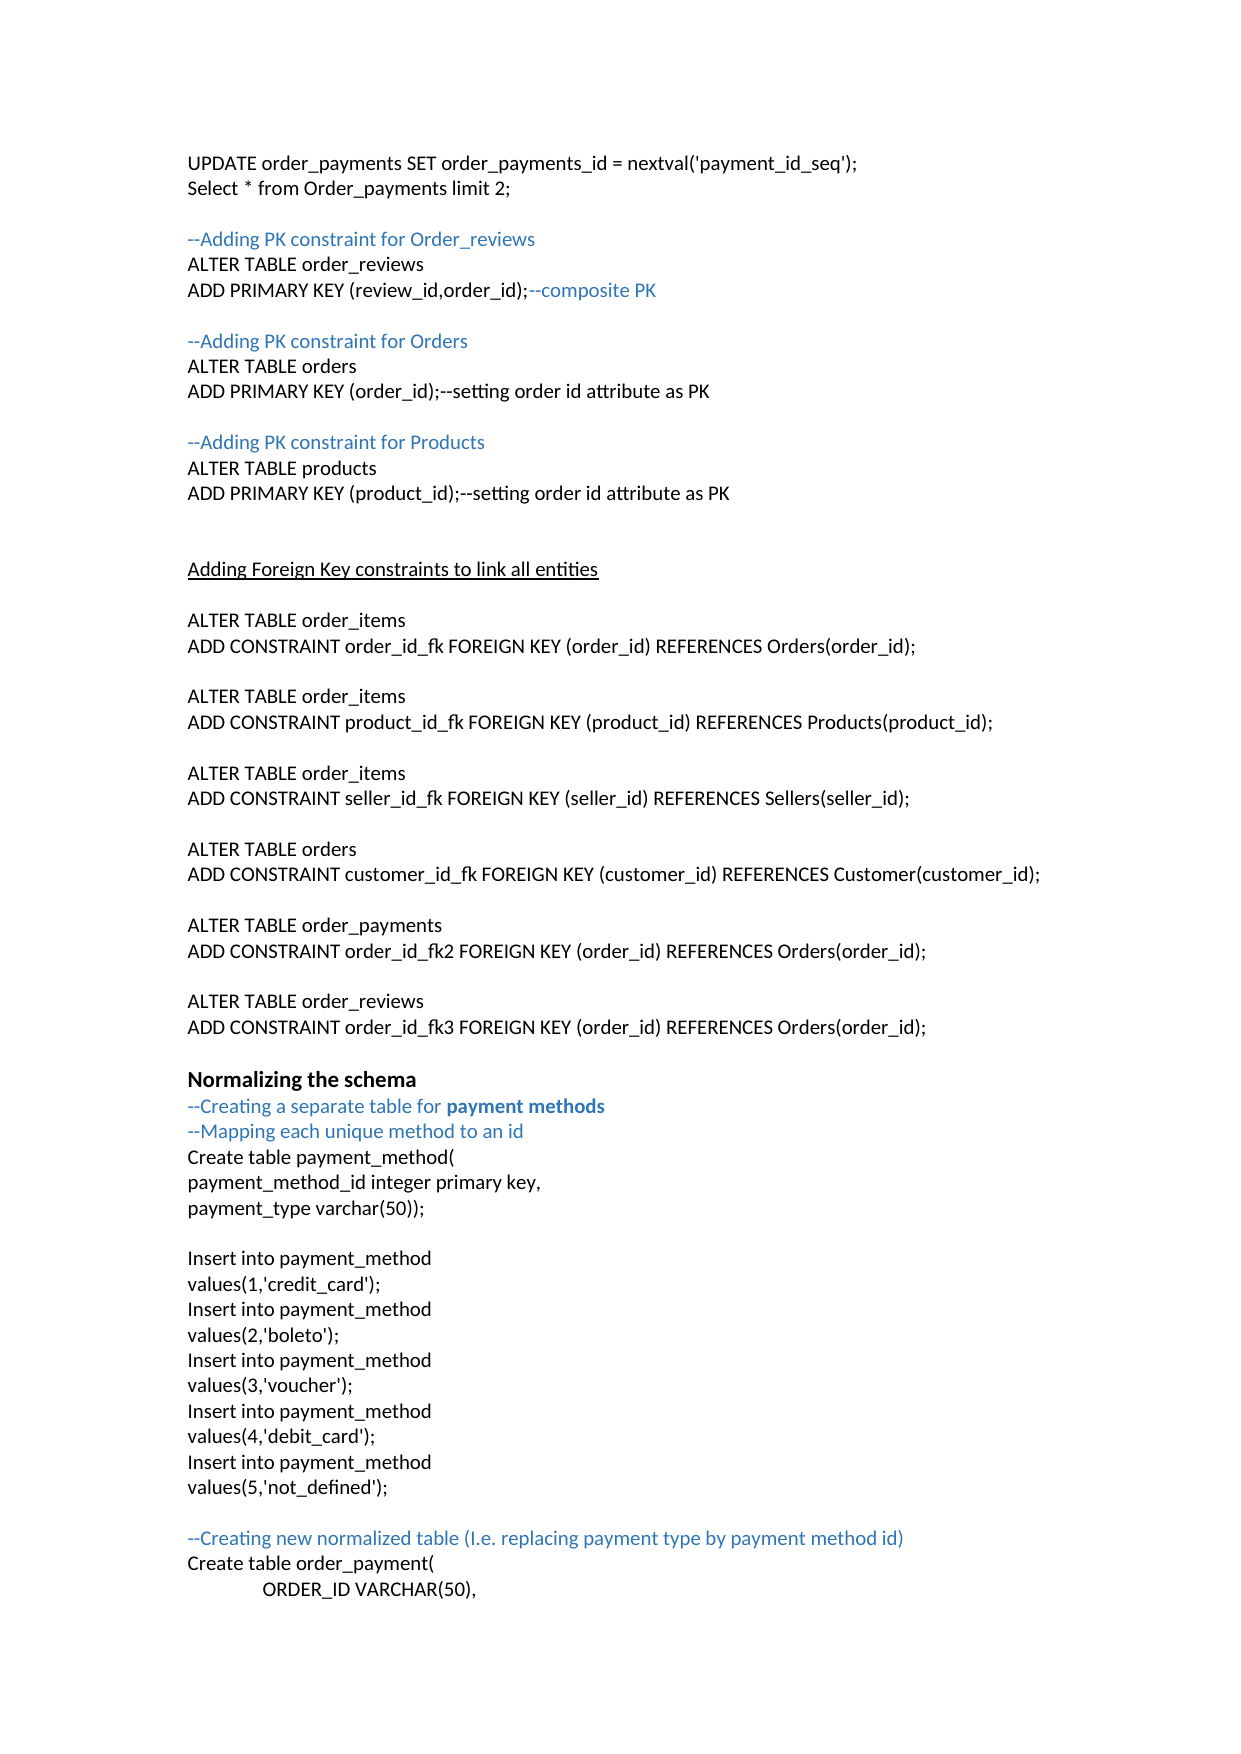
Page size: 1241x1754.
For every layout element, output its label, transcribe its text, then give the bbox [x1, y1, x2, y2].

text Select * from Order_payments limit 2; [187, 175, 1053, 201]
text ADD PRIMARY KEY (order_id);--setting order id attribute as PK [187, 379, 1053, 404]
text ADD PRIMARY KEY (product_id);--setting order id attribute as PK [187, 480, 1053, 506]
text Create table order_payment( [187, 1551, 1053, 1576]
text --Creating new normalized table (I.e. replacing payment type by payment method id) [187, 1525, 1053, 1551]
text Insert into payment_method [187, 1449, 1053, 1474]
text ALTER TABLE order_reviews [187, 989, 1053, 1014]
text ALTER TABLE orders [187, 836, 1053, 862]
text ADD CONSTRAINT order_id_fk3 FOREIGN KEY (order_id) REFERENCES Orders(order_id); [187, 1014, 1053, 1039]
text values(2,'boleto'); [187, 1322, 1053, 1347]
text ALTER TABLE order_payments [187, 912, 1053, 938]
text ADD CONSTRAINT order_id_fk FOREIGN KEY (order_id) REFERENCES Orders(order_id); [187, 633, 1053, 658]
text Create table payment_method( [187, 1144, 1053, 1169]
text --Adding PK constraint for Products [187, 429, 1053, 455]
text values(5,'not_defined'); [187, 1474, 1053, 1500]
text ADD PRIMARY KEY (review_id,order_id);--composite PK [187, 277, 1053, 302]
text ALTER TABLE order_items [187, 760, 1053, 785]
text ADD CONSTRAINT order_id_fk2 FOREIGN KEY (order_id) REFERENCES Orders(order_id); [187, 938, 1053, 963]
text Insert into payment_method [187, 1398, 1053, 1423]
text values(1,'credit_card'); [187, 1271, 1053, 1296]
text ALTER TABLE order_items [187, 607, 1053, 633]
text payment_type varchar(50)); [187, 1195, 1053, 1220]
text ALTER TABLE orders [187, 353, 1053, 379]
text ALTER TABLE order_reviews [187, 252, 1053, 277]
text Insert into payment_method [187, 1296, 1053, 1322]
text payment_method_id integer primary key, [187, 1169, 1053, 1195]
text ALTER TABLE products [187, 455, 1053, 480]
text Normalizing the schema [187, 1065, 1053, 1093]
text ORDER_ID VARCHAR(50), [187, 1576, 1053, 1601]
text --Mapping each unique method to an id [187, 1118, 1053, 1144]
text values(3,'voucher'); [187, 1373, 1053, 1398]
text ALTER TABLE order_items [187, 684, 1053, 709]
text ADD CONSTRAINT product_id_fk FOREIGN KEY (product_id) REFERENCES Products(product_id); [187, 709, 1053, 734]
text values(4,'debit_card'); [187, 1423, 1053, 1449]
text --Creating a separate table for payment methods [187, 1093, 1053, 1118]
text --Adding PK constraint for Orders [187, 328, 1053, 353]
text ADD CONSTRAINT seller_id_fk FOREIGN KEY (seller_id) REFERENCES Sellers(seller_id); [187, 785, 1053, 811]
text Insert into payment_method [187, 1347, 1053, 1373]
text ADD CONSTRAINT customer_id_fk FOREIGN KEY (customer_id) REFERENCES Customer(customer_id); [187, 862, 1053, 887]
text Adding Foreign Key constraints to link all entities [187, 557, 1053, 582]
text --Adding PK constraint for Order_reviews [187, 226, 1053, 252]
text Insert into payment_method [187, 1246, 1053, 1271]
text UPDATE order_payments SET order_payments_id = nextval('payment_id_seq'); [187, 150, 1053, 175]
